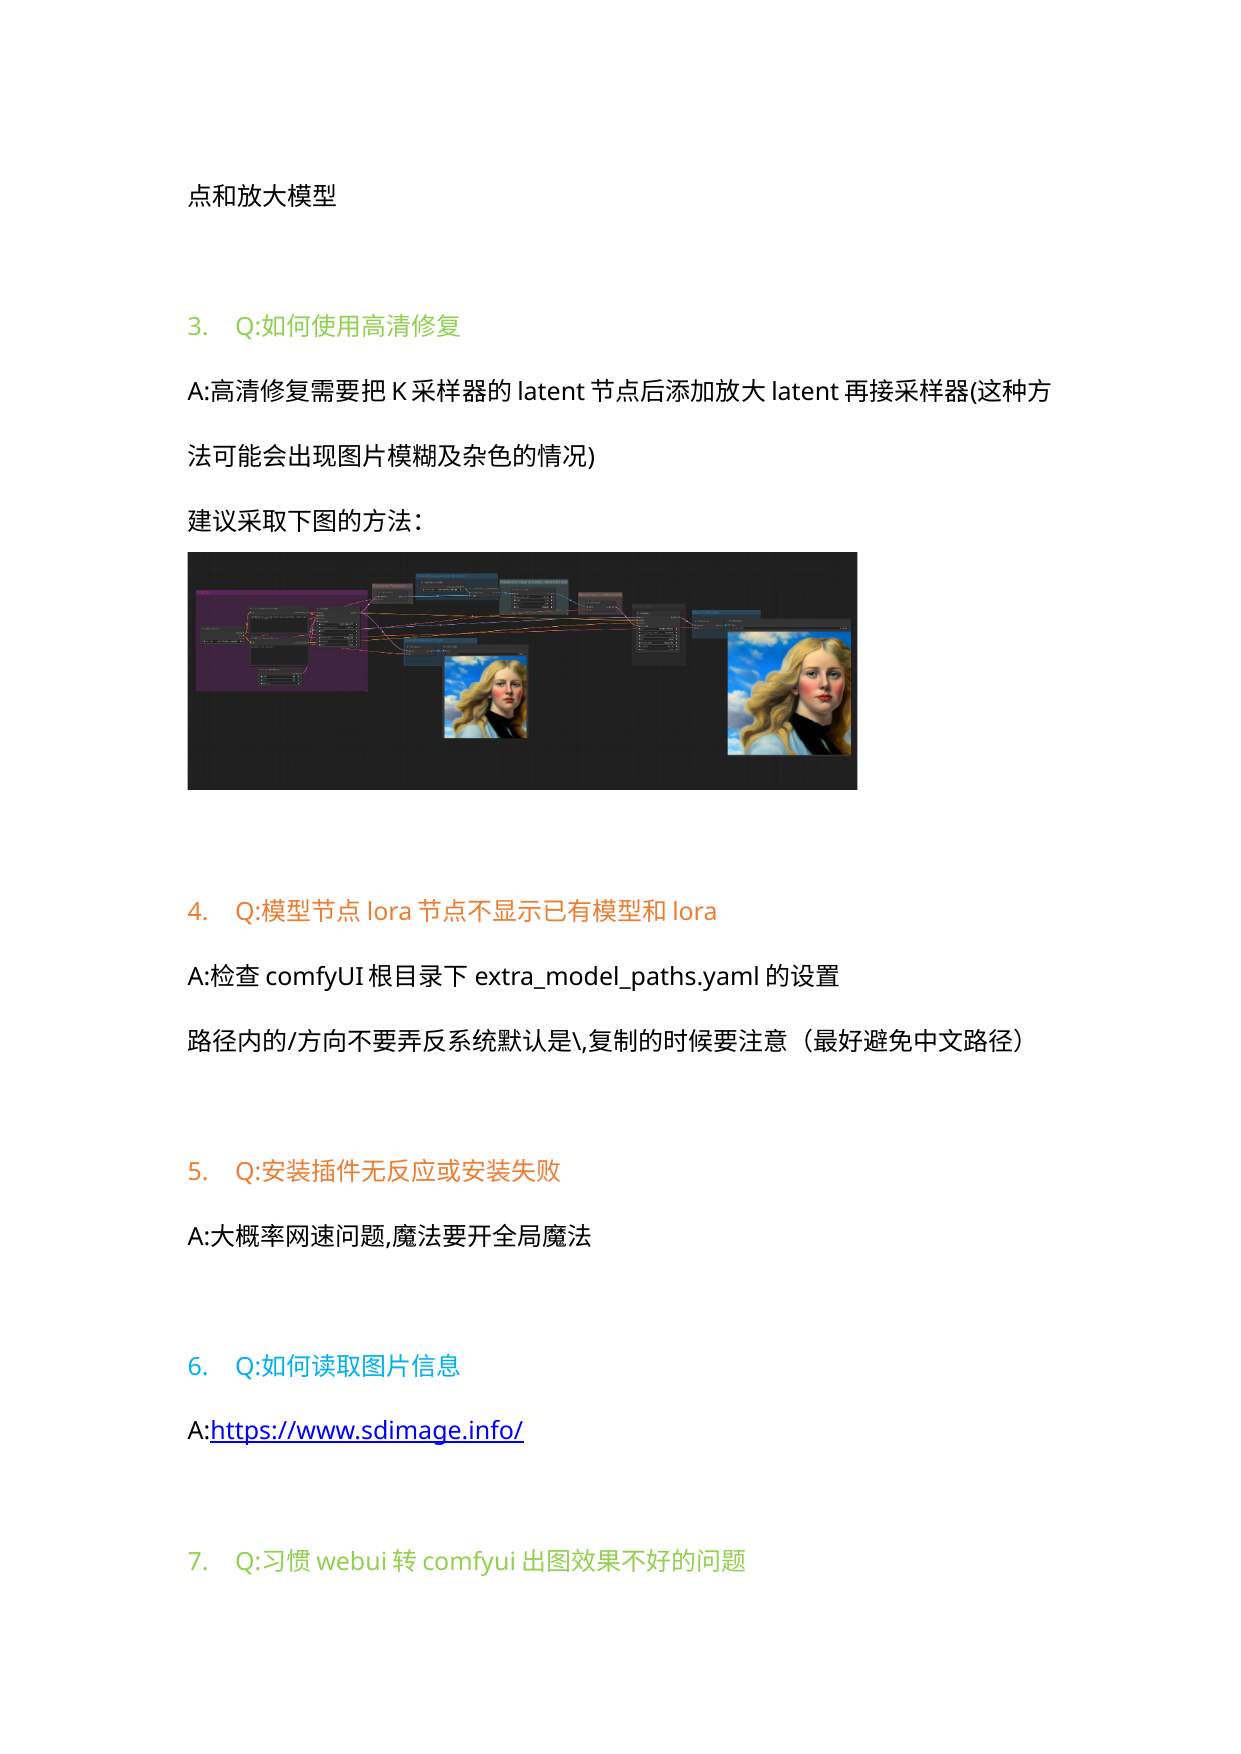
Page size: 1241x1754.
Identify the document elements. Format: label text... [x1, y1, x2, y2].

text A:大概率网速问题,魔法要开全局魔法 [187, 1202, 1053, 1267]
picture [187, 552, 858, 790]
list Q:模型节点 lora节点不显示已有模型和lora [187, 877, 1053, 942]
text A:高清修复需要把K采样器的latent节点后添加放大latent再接采样器(这种方法可能会出现图片模糊及杂色的情况) [187, 357, 1053, 487]
text 建议采取下图的方法： [187, 487, 1053, 552]
list Q:如何读取图片信息 [187, 1332, 1053, 1397]
list Q:习惯webui转comfyui出图效果不好的问题 [187, 1527, 1053, 1592]
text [187, 162, 1053, 227]
list Q:安装插件无反应或安装失败 [187, 1137, 1053, 1202]
list Q:如何使用高清修复 [187, 292, 1053, 357]
text 路径内的/方向不要弄反系统默认是\,复制的时候要注意（最好避免中文路径） [187, 1007, 1053, 1072]
text A:https://www.sdimage.info/ [187, 1397, 1053, 1462]
text A:检查comfyUI根目录下 extra_model_paths.yaml的设置 [187, 942, 1053, 1007]
